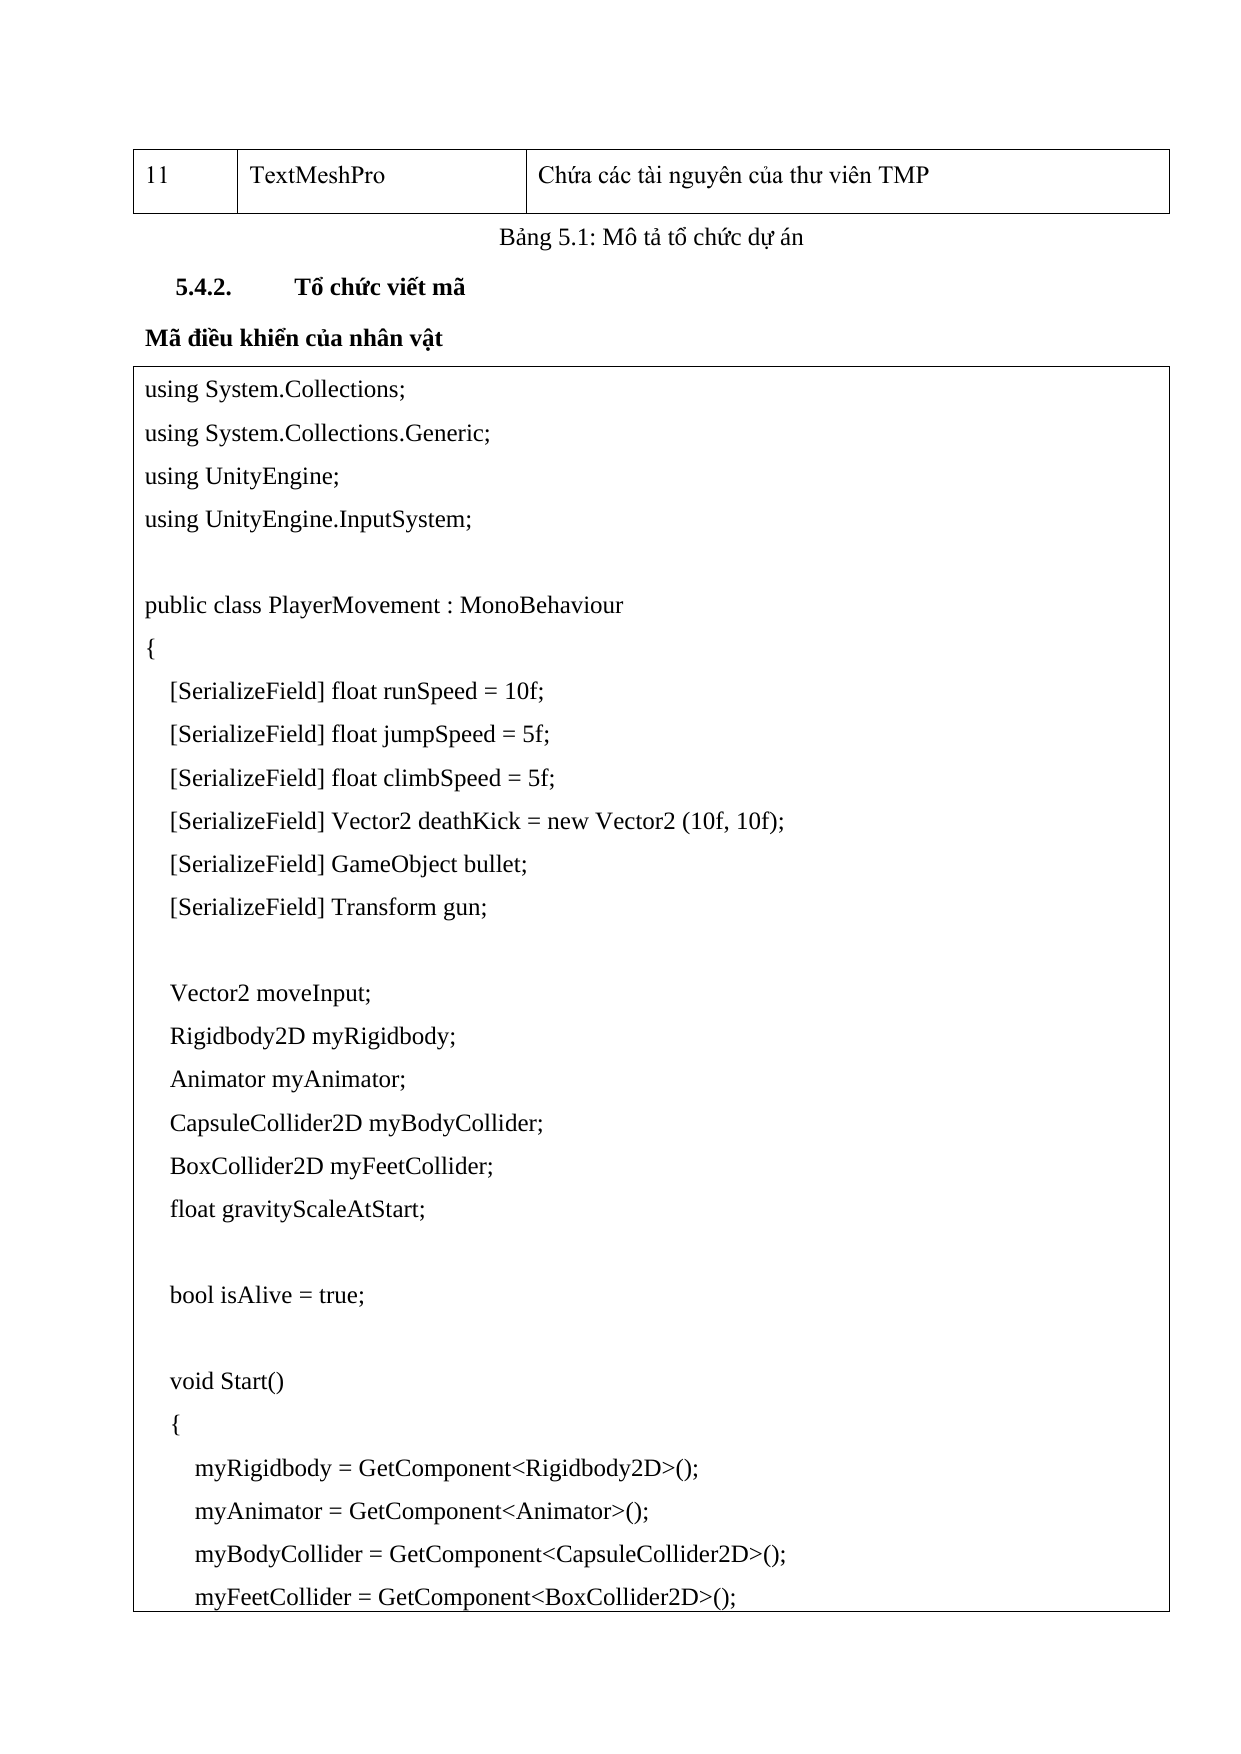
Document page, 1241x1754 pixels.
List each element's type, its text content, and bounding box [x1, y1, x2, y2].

table_cell TextMeshPro [238, 150, 526, 213]
table_cell 11 [134, 150, 237, 213]
table_cell Chứa các tài nguyên của thư viên TMP [527, 150, 1169, 213]
list Tổ chức viết mã [175, 272, 1158, 301]
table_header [134, 367, 1169, 1611]
text Bảng 5.1: Mô tả tổ chức dự án [145, 222, 1158, 250]
text Mã điều khiển của nhân vật [145, 323, 1158, 352]
